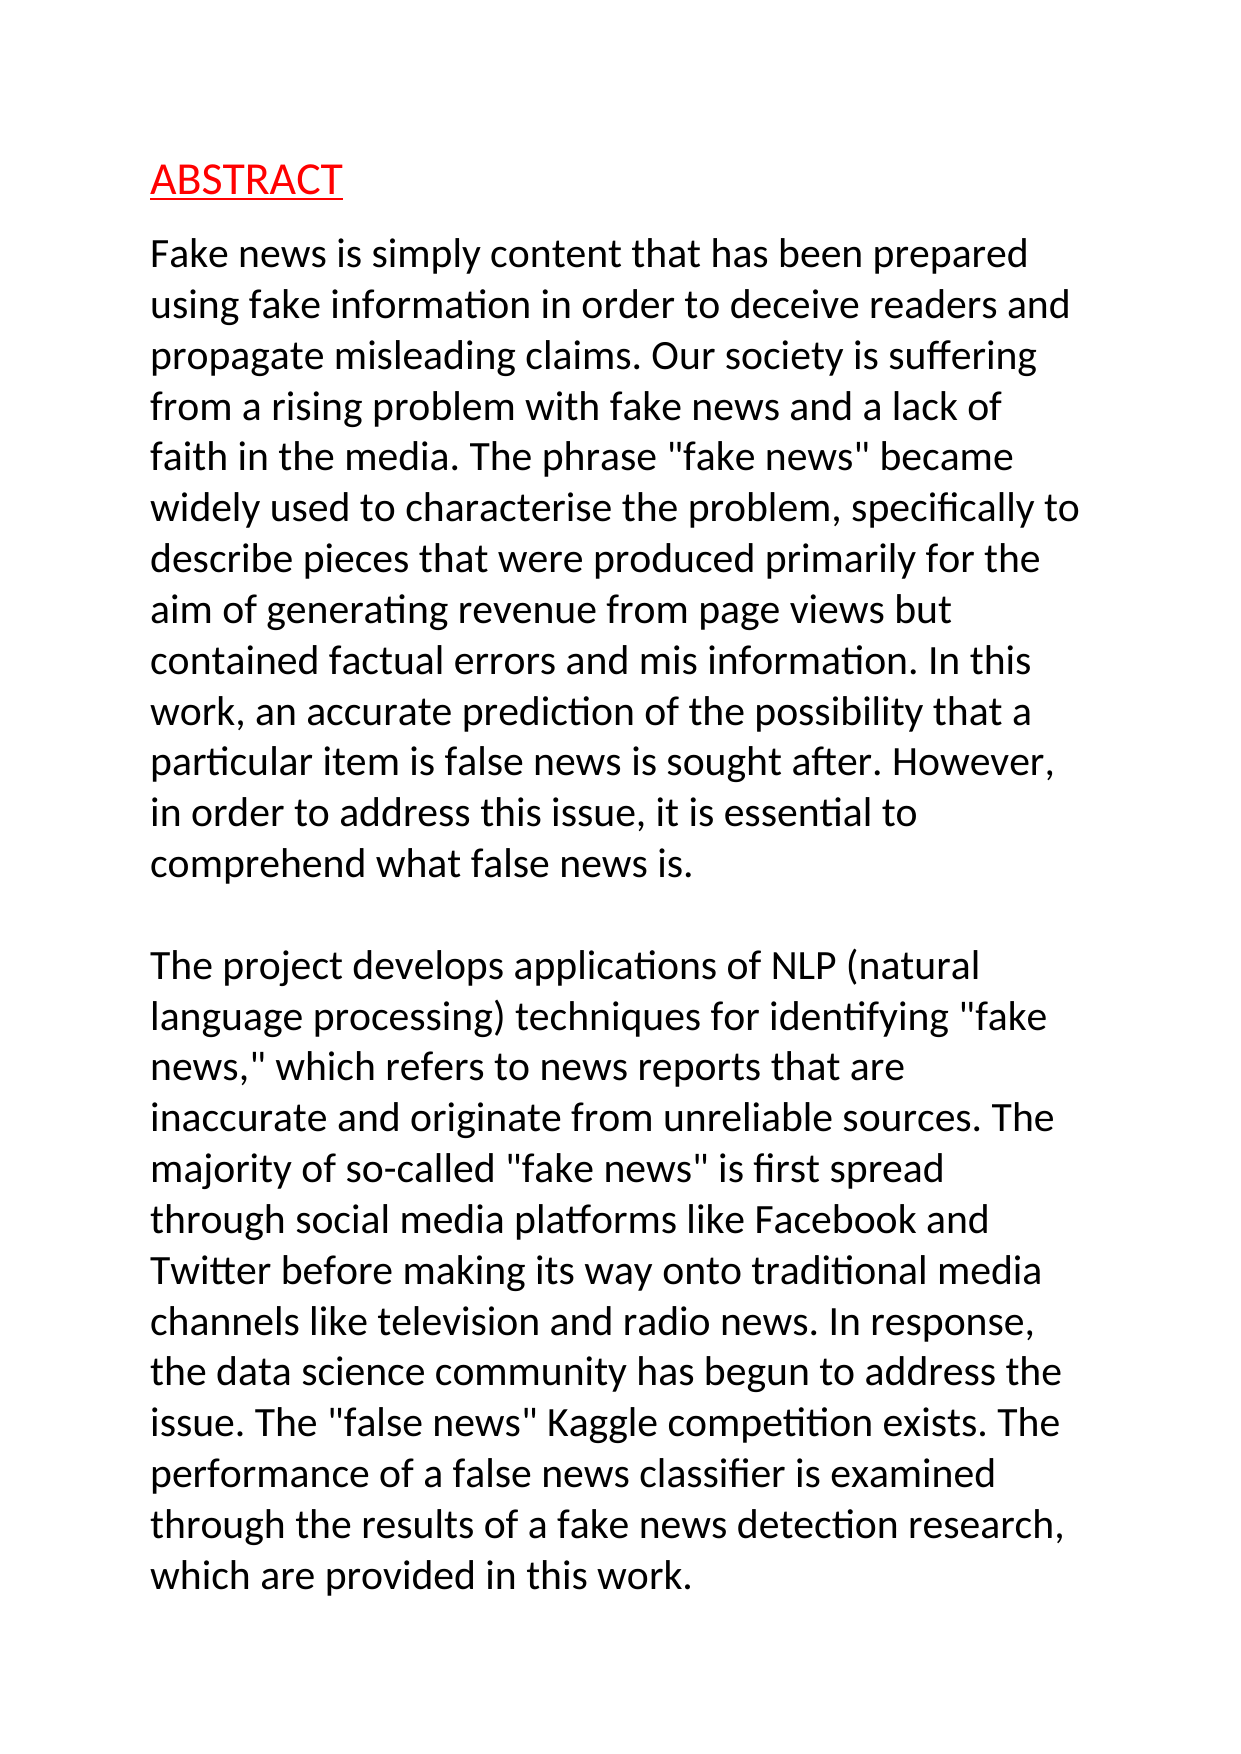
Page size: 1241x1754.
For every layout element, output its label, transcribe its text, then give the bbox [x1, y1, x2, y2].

text ABSTRACT [150, 150, 1090, 206]
text The project develops applications of NLP (natural language processing) techniques for identifying "fake news," which refers to news reports that are inaccurate and originate from unreliable sources. The majority of so-called "fake news" is first spread through social media platforms like Facebook and Twitter before making its way onto traditional media channels like television and radio news. In response, the data science community has begun to address the issue. The "false news" Kaggle competition exists. The performance of a false news classifier is examined through the results of a fake news detection research, which are provided in this work. [150, 939, 1090, 1599]
text Fake news is simply content that has been prepared using fake information in order to deceive readers and propagate misleading claims. Our society is suffering from a rising problem with fake news and a lack of faith in the media. The phrase "fake news" became widely used to characterise the problem, specifically to describe pieces that were produced primarily for the aim of generating revenue from page views but contained factual errors and mis information. In this work, an accurate prediction of the possibility that a particular item is false news is sought after. However, in order to address this issue, it is essential to comprehend what false news is. [150, 227, 1090, 888]
